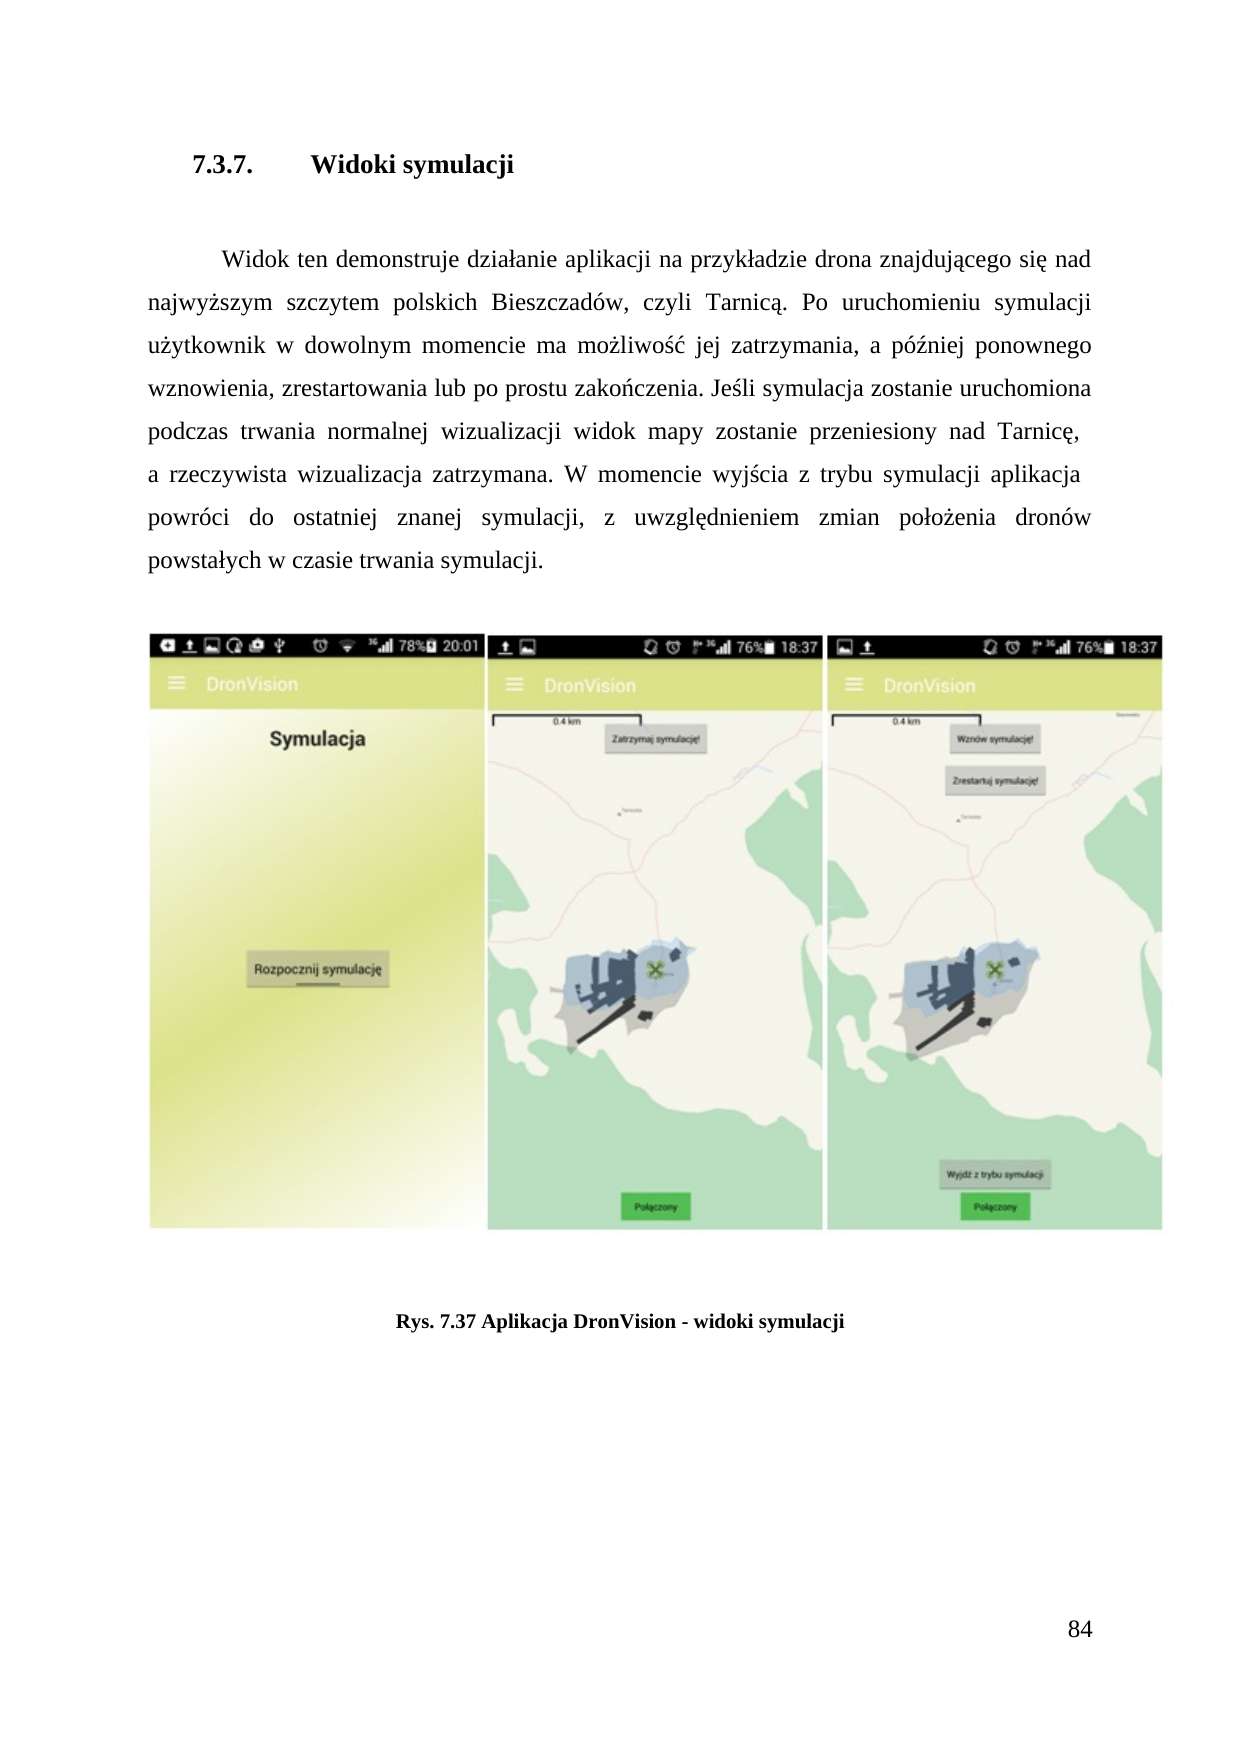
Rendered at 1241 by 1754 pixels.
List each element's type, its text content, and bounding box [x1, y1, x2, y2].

text Widok ten demonstruje działanie aplikacji na przykładzie drona znajdującego się nad najwyższym szczytem polskich Bieszczadów, czyli Tarnicą. Po uruchomieniu symulacji użytkownik w dowolnym momencie ma możliwość jej zatrzymania, a później ponownego wznowienia, zrestartowania lub po prostu zakończenia. Jeśli symulacja zostanie uruchomiona podczas trwania normalnej wizualizacji widok mapy zostanie przeniesiony nad Tarnicę, a rzeczywista wizualizacja zatrzymana. W momencie wyjścia z trybu symulacji aplikacja powróci do ostatniej znanej symulacji, z uwzględnieniem zmian położenia dronów powstałych w czasie trwania symulacji. [148, 244, 1092, 574]
picture [147, 631, 1175, 1252]
subtitle Widoki symulacji [192, 148, 1092, 179]
